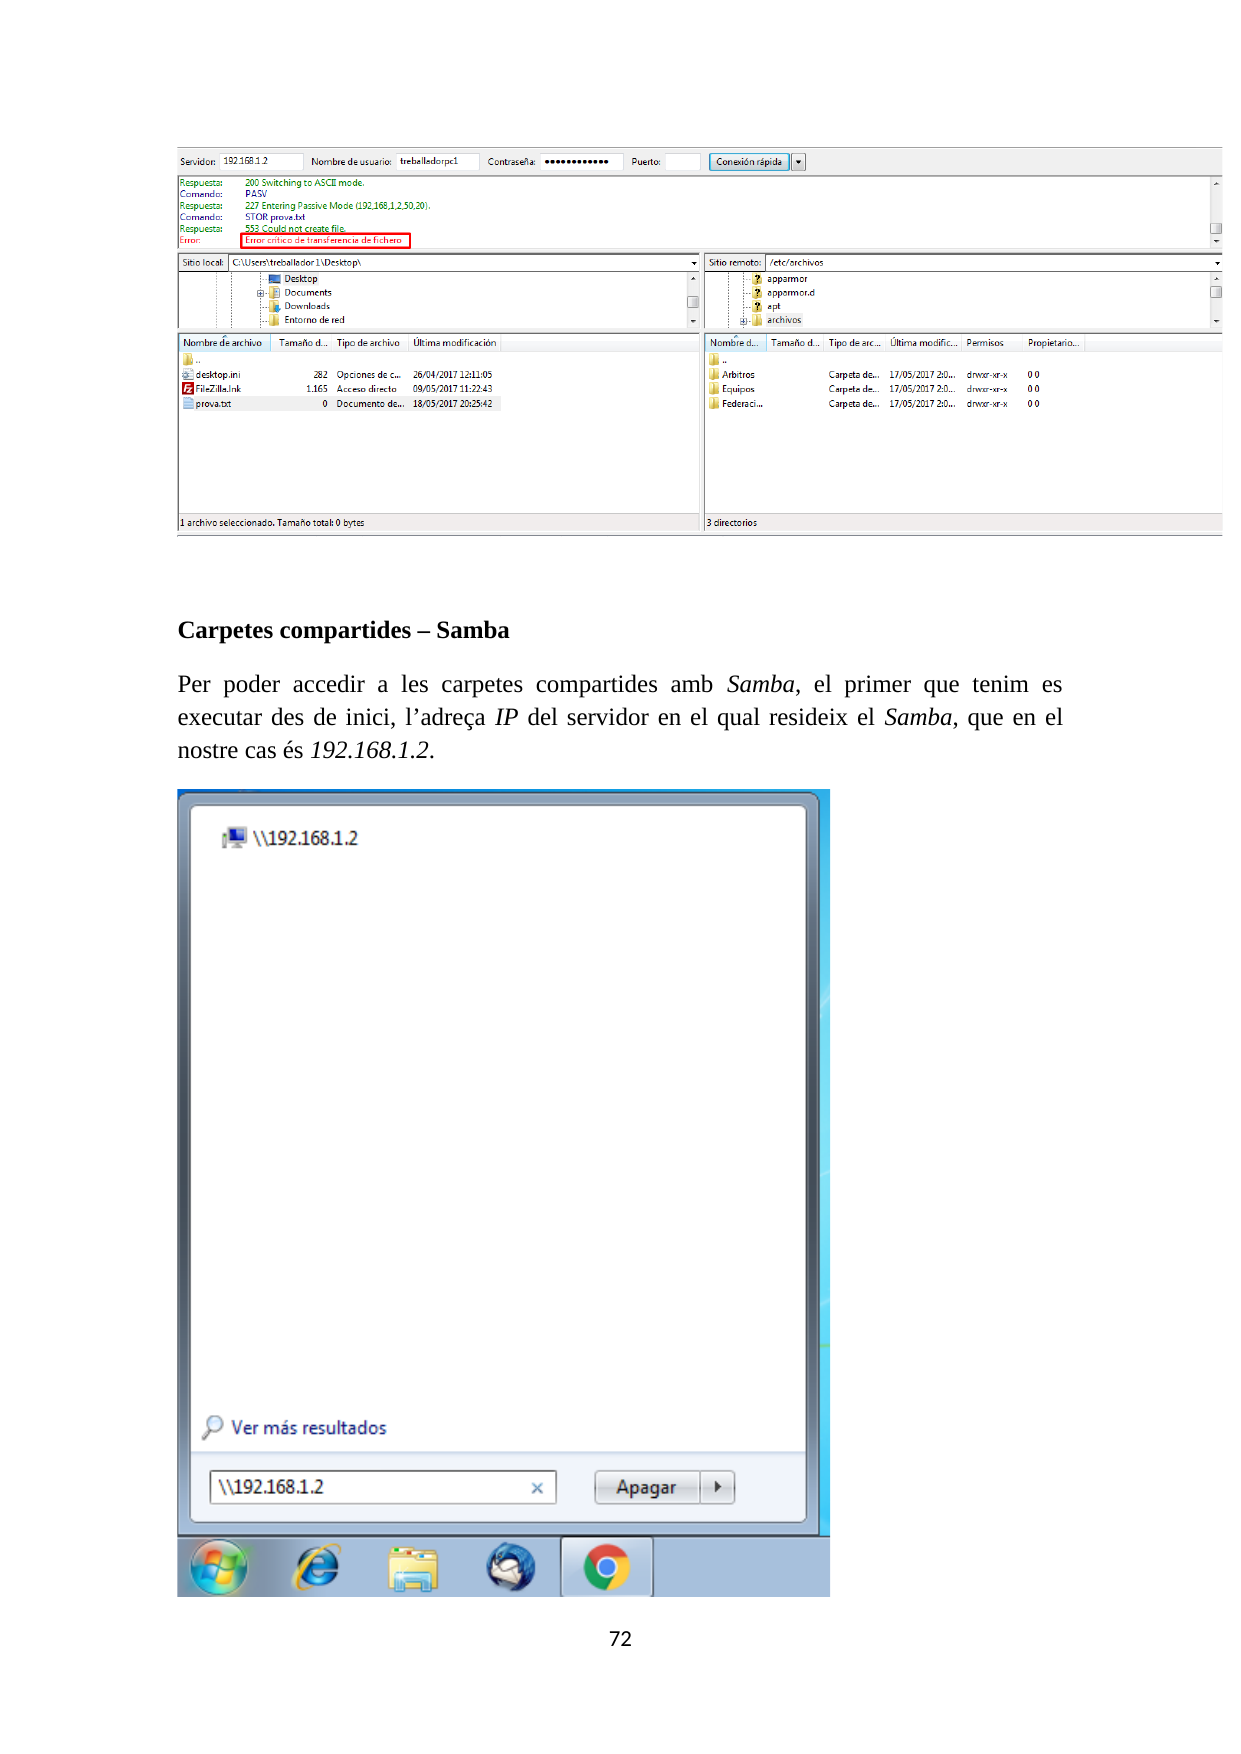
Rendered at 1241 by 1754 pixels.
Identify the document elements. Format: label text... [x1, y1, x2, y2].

picture [177, 147, 1223, 537]
picture [177, 789, 831, 1597]
text Per poder accedir a les carpetes compartides amb Samba, el primer que tenim es executar des de inici, l’adreça IP del servidor en el qual resideix el Samba, que en el nostre cas és 192.168.1.2. [177, 669, 1063, 764]
text Carpetes compartides – Samba [177, 616, 1063, 644]
